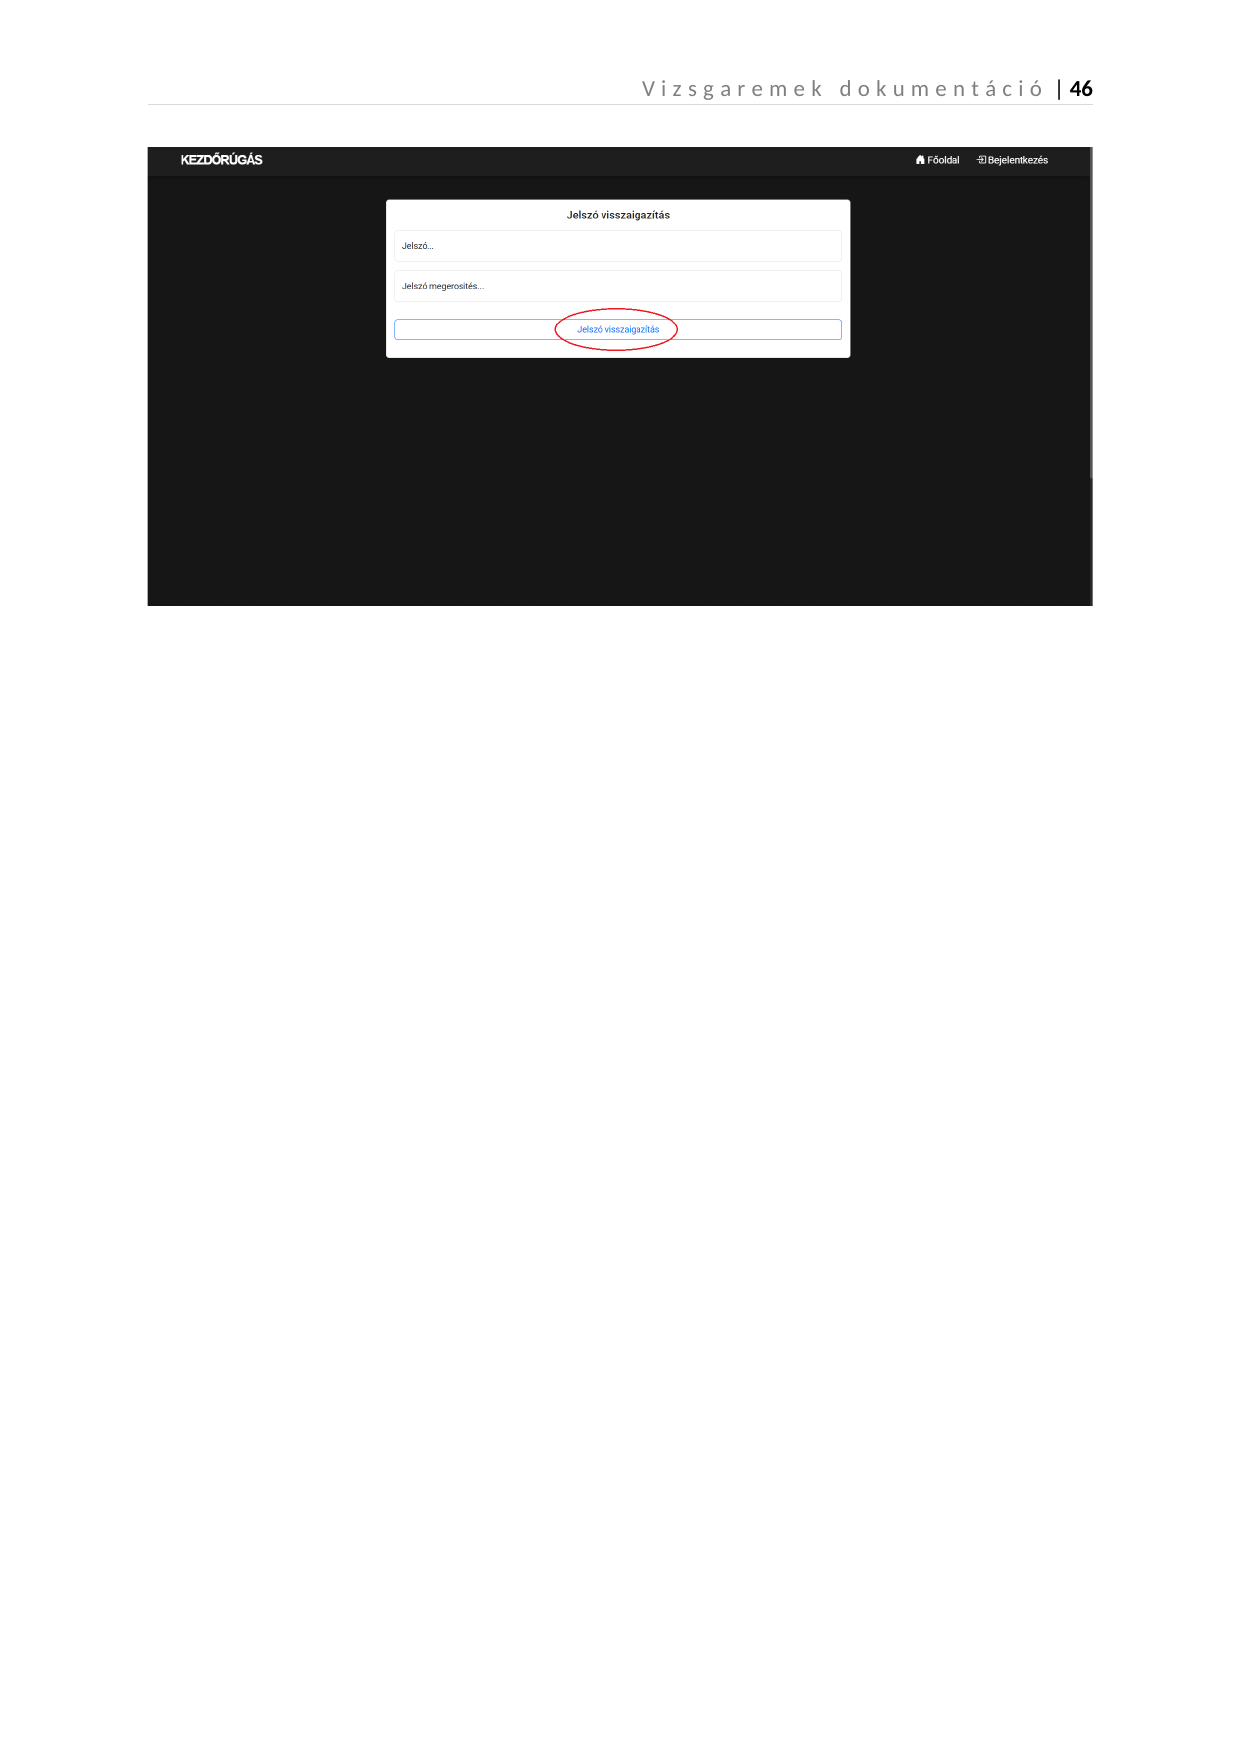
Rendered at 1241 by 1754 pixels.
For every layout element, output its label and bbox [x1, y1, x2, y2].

picture [147, 147, 1093, 606]
